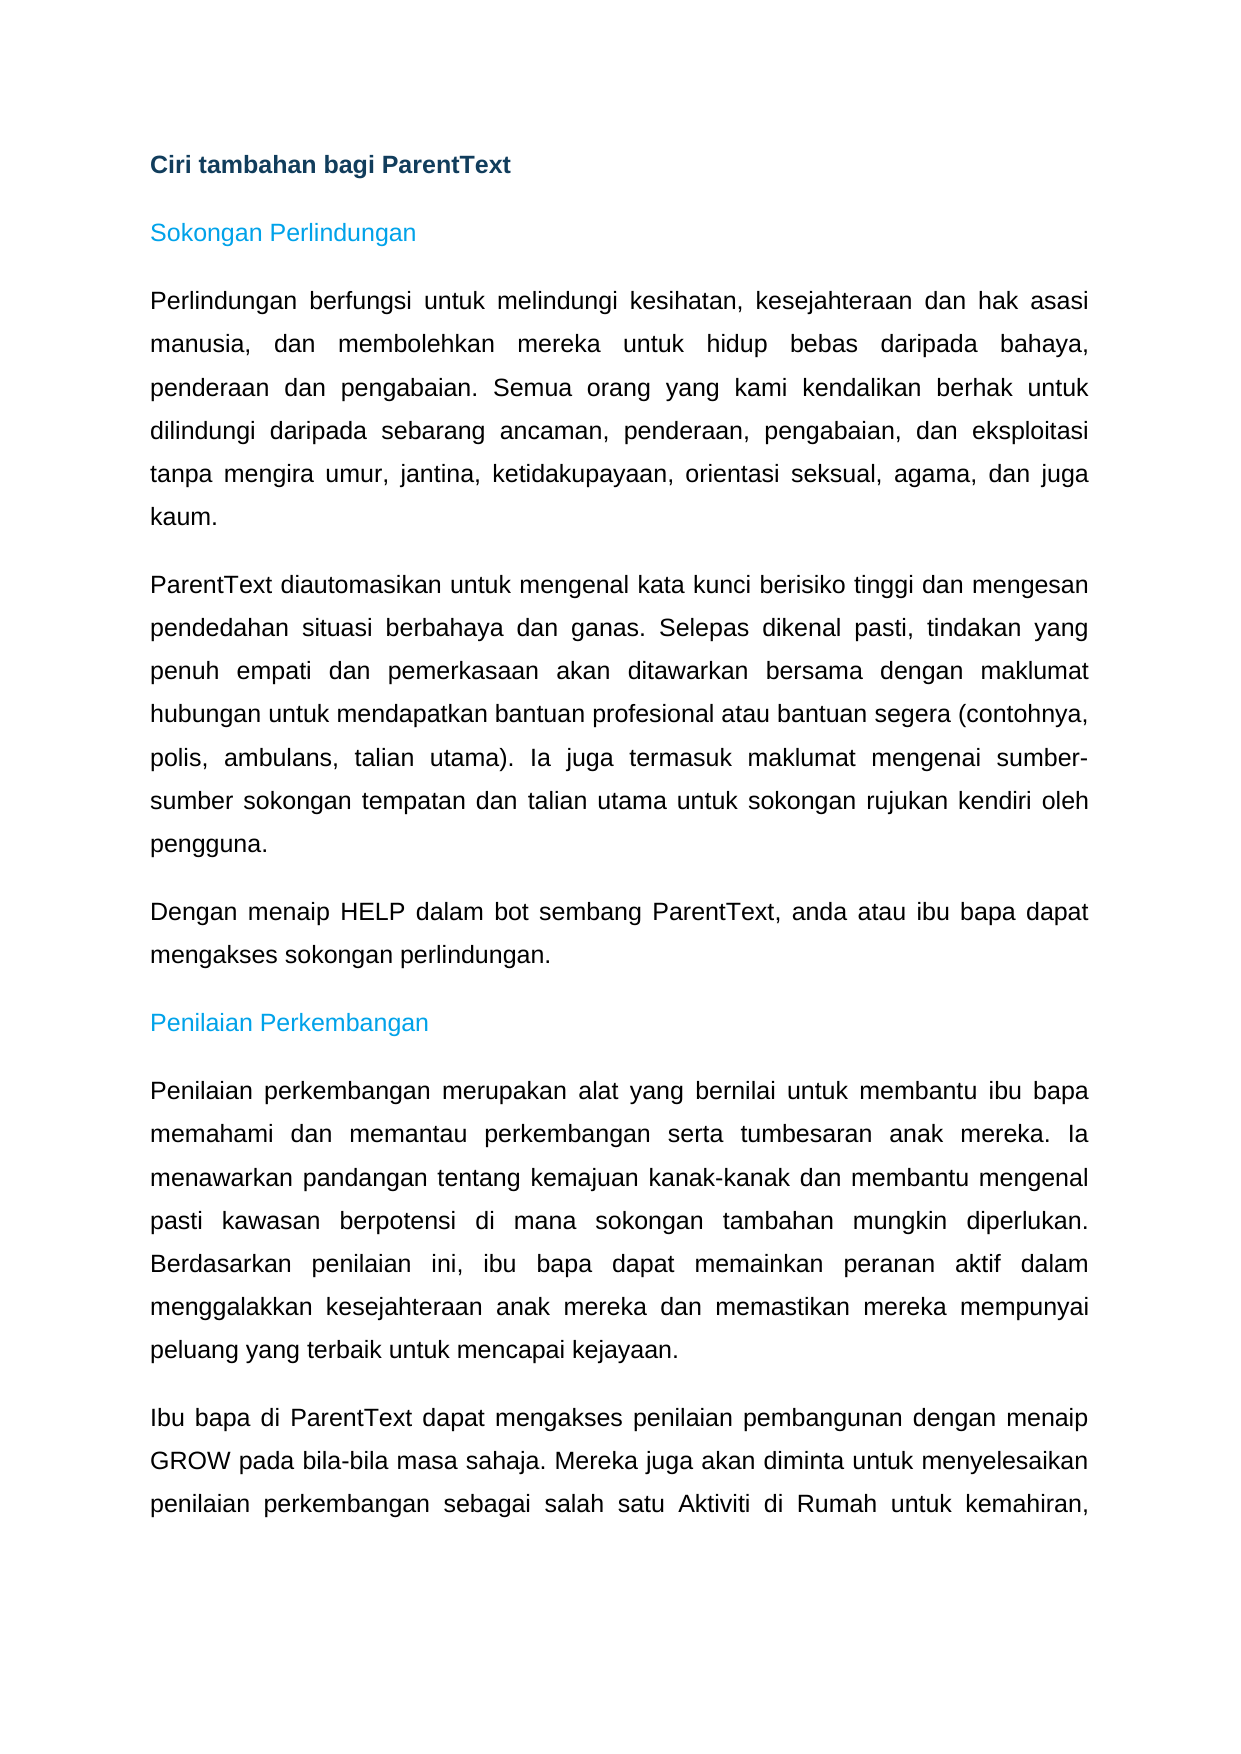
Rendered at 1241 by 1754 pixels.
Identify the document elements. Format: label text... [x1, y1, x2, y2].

text ParentText diautomasikan untuk mengenal kata kunci berisiko tinggi dan mengesan pendedahan situasi berbahaya dan ganas. Selepas dikenal pasti, tindakan yang penuh empati dan pemerkasaan akan ditawarkan bersama dengan maklumat hubungan untuk mendapatkan bantuan profesional atau bantuan segera (contohnya, polis, ambulans, talian utama). Ia juga termasuk maklumat mengenai sumber-sumber sokongan tempatan dan talian utama untuk sokongan rujukan kendiri oleh pengguna. [150, 570, 1090, 857]
text Dengan menaip HELP dalam bot sembang ParentText, anda atau ibu bapa dapat mengakses sokongan perlindungan. [150, 897, 1090, 969]
text Perlindungan berfungsi untuk melindungi kesihatan, kesejahteraan dan hak asasi manusia, dan membolehkan mereka untuk hidup bebas daripada bahaya, penderaan dan pengabaian. Semua orang yang kami kendalikan berhak untuk dilindungi daripada sebarang ancaman, penderaan, pengabaian, dan eksploitasi tanpa mengira umur, jantina, ketidakupayaan, orientasi seksual, agama, dan juga kaum. [150, 286, 1090, 531]
text Sokongan Perlindungan [150, 218, 1090, 247]
text Penilaian Perkembangan [150, 1008, 1090, 1037]
text Penilaian perkembangan merupakan alat yang bernilai untuk membantu ibu bapa memahami dan memantau perkembangan serta tumbesaran anak mereka. Ia menawarkan pandangan tentang kemajuan kanak-kanak dan membantu mengenal pasti kawasan berpotensi di mana sokongan tambahan mungkin diperlukan. Berdasarkan penilaian ini, ibu bapa dapat memainkan peranan aktif dalam menggalakkan kesejahteraan anak mereka dan memastikan mereka mempunyai peluang yang terbaik untuk mencapai kejayaan. [150, 1076, 1090, 1364]
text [150, 1403, 1090, 1518]
subtitle Ciri tambahan bagi ParentText [150, 150, 1090, 179]
